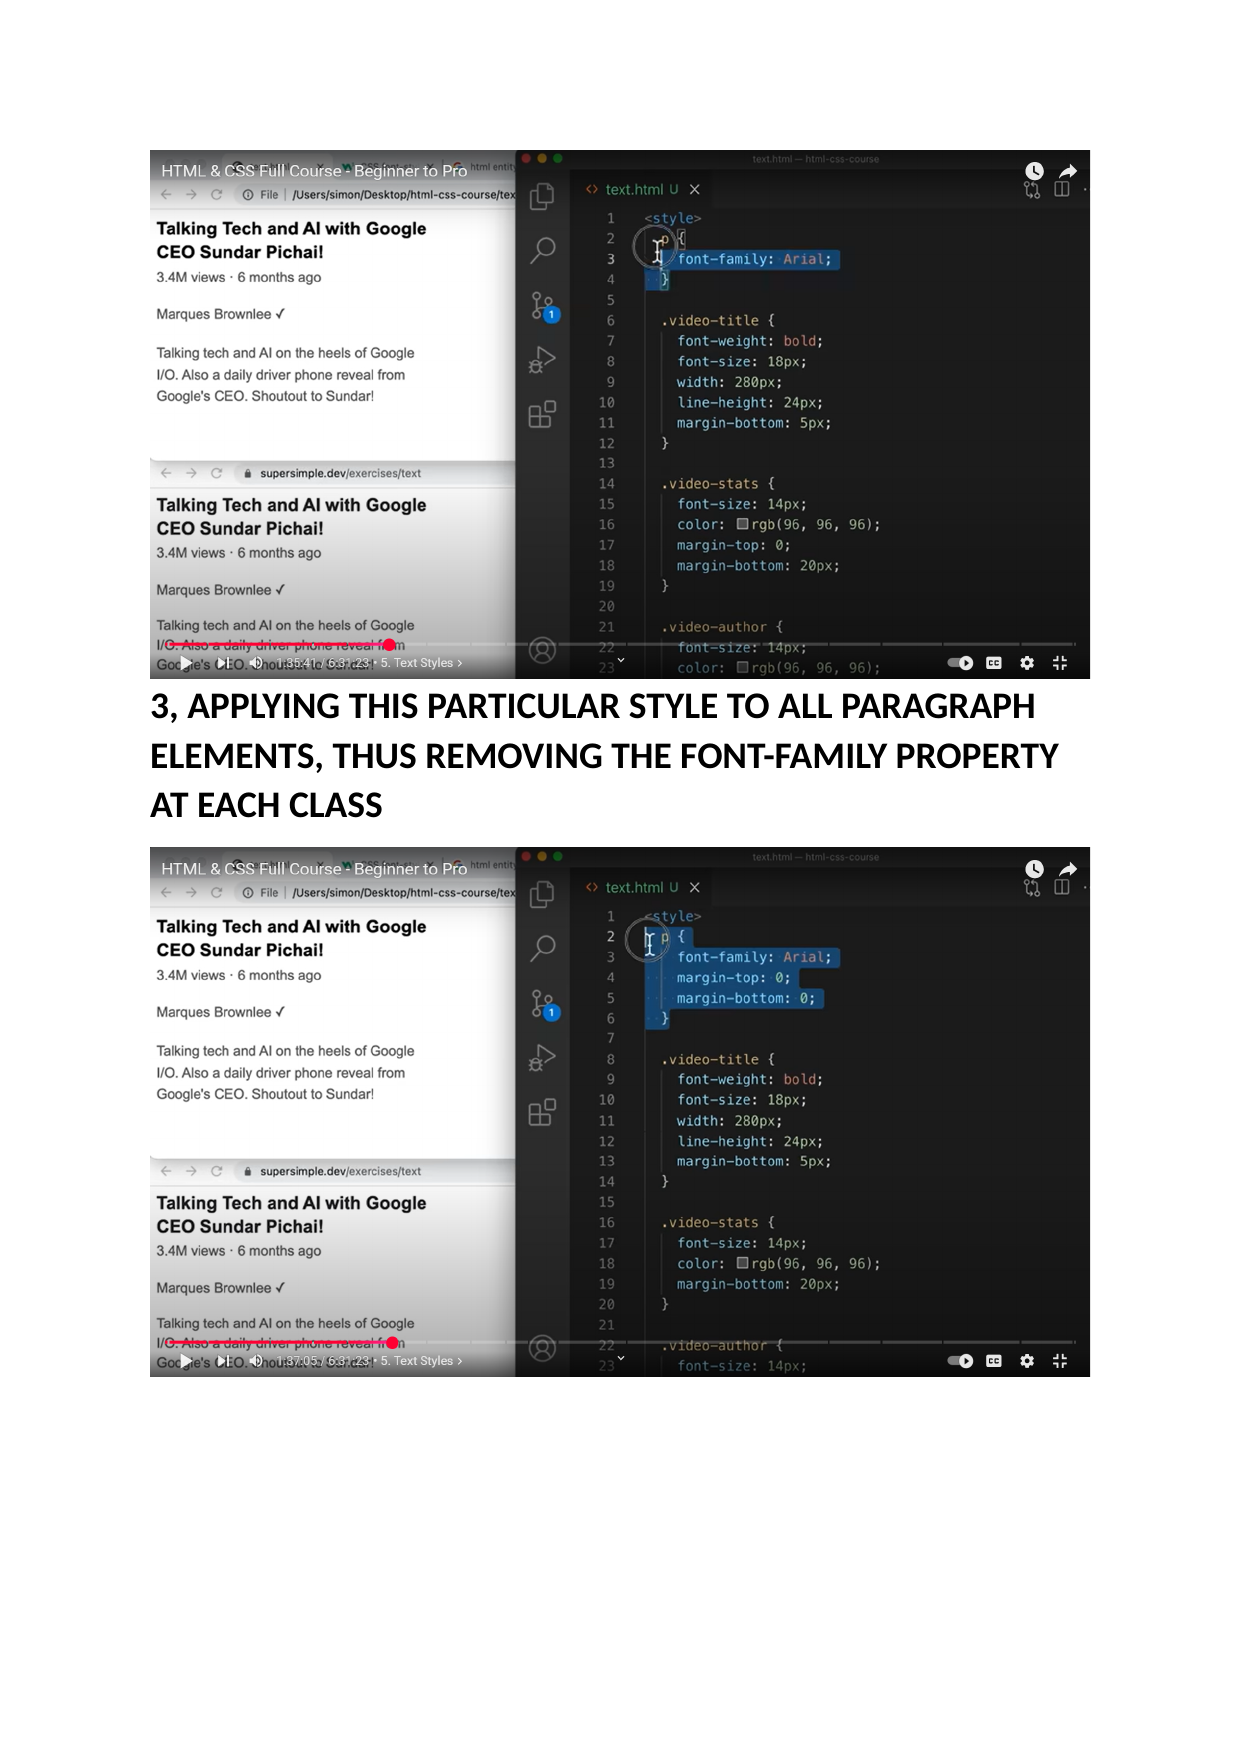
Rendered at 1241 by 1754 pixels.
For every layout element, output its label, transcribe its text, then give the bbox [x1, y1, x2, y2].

picture [150, 847, 1091, 1377]
picture [150, 150, 1091, 679]
text 3, APPLYING THIS PARTICULAR STYLE TO ALL PARAGRAPH ELEMENTS, THUS REMOVING THE FONT-FAMILY PROPERTY AT EACH CLASS [150, 679, 1090, 827]
